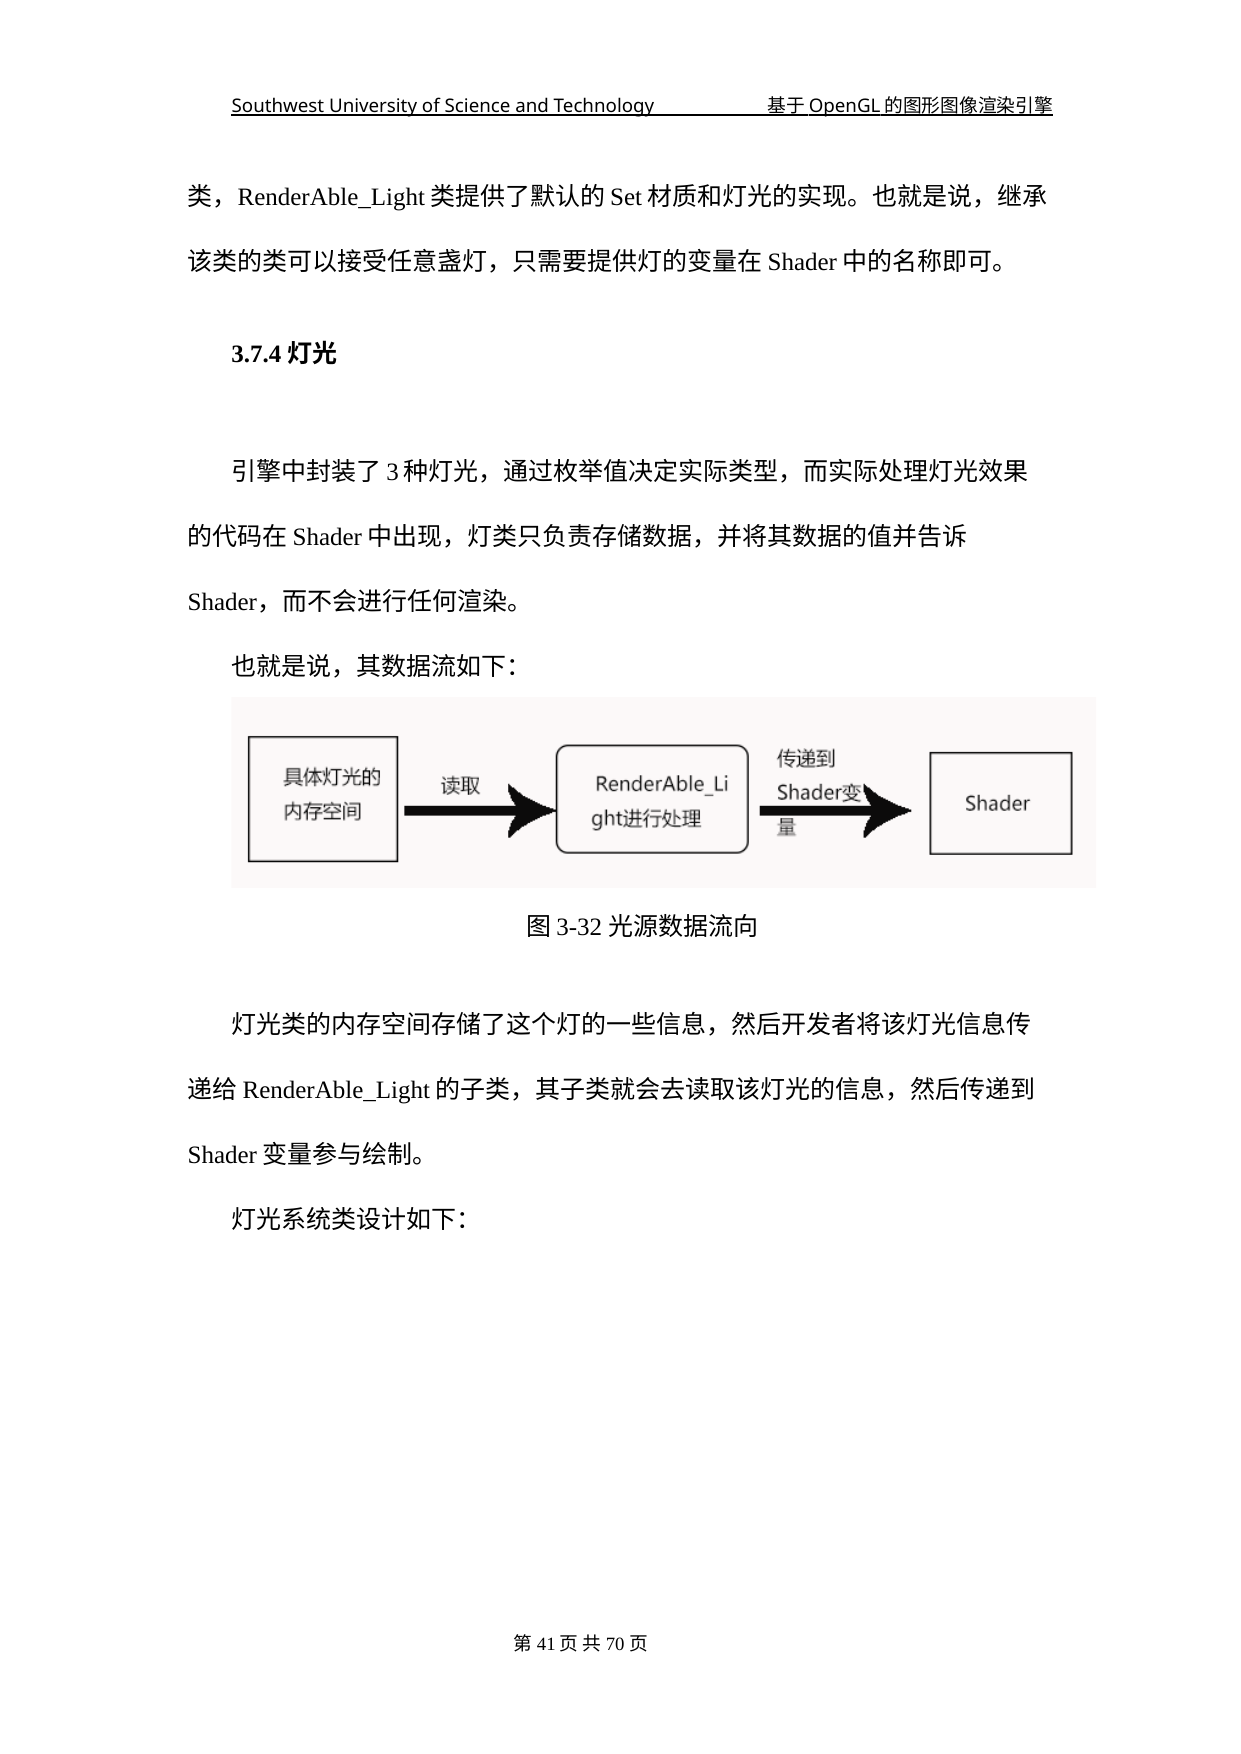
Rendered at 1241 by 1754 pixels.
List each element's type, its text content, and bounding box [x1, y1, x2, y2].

text 引擎中封装了3种灯光，通过枚举值决定实际类型，而实际处理灯光效果的代码在Shader中出现，灯类只负责存储数据，并将其数据的值并告诉Shader，而不会进行任何渲染。 [187, 437, 1053, 632]
text 灯光类的内存空间存储了这个灯的一些信息，然后开发者将该灯光信息传递给RenderAble_Light的子类，其子类就会去读取该灯光的信息，然后传递到Shader变量参与绘制。 [187, 990, 1053, 1185]
subtitle 3.7.4 灯光 [187, 319, 1053, 384]
picture [231, 697, 1097, 888]
text 灯光系统类设计如下： [187, 1185, 1053, 1250]
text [187, 162, 1053, 292]
text 图3-32 光源数据流向 [187, 892, 1053, 957]
text 也就是说，其数据流如下： [187, 632, 1053, 697]
